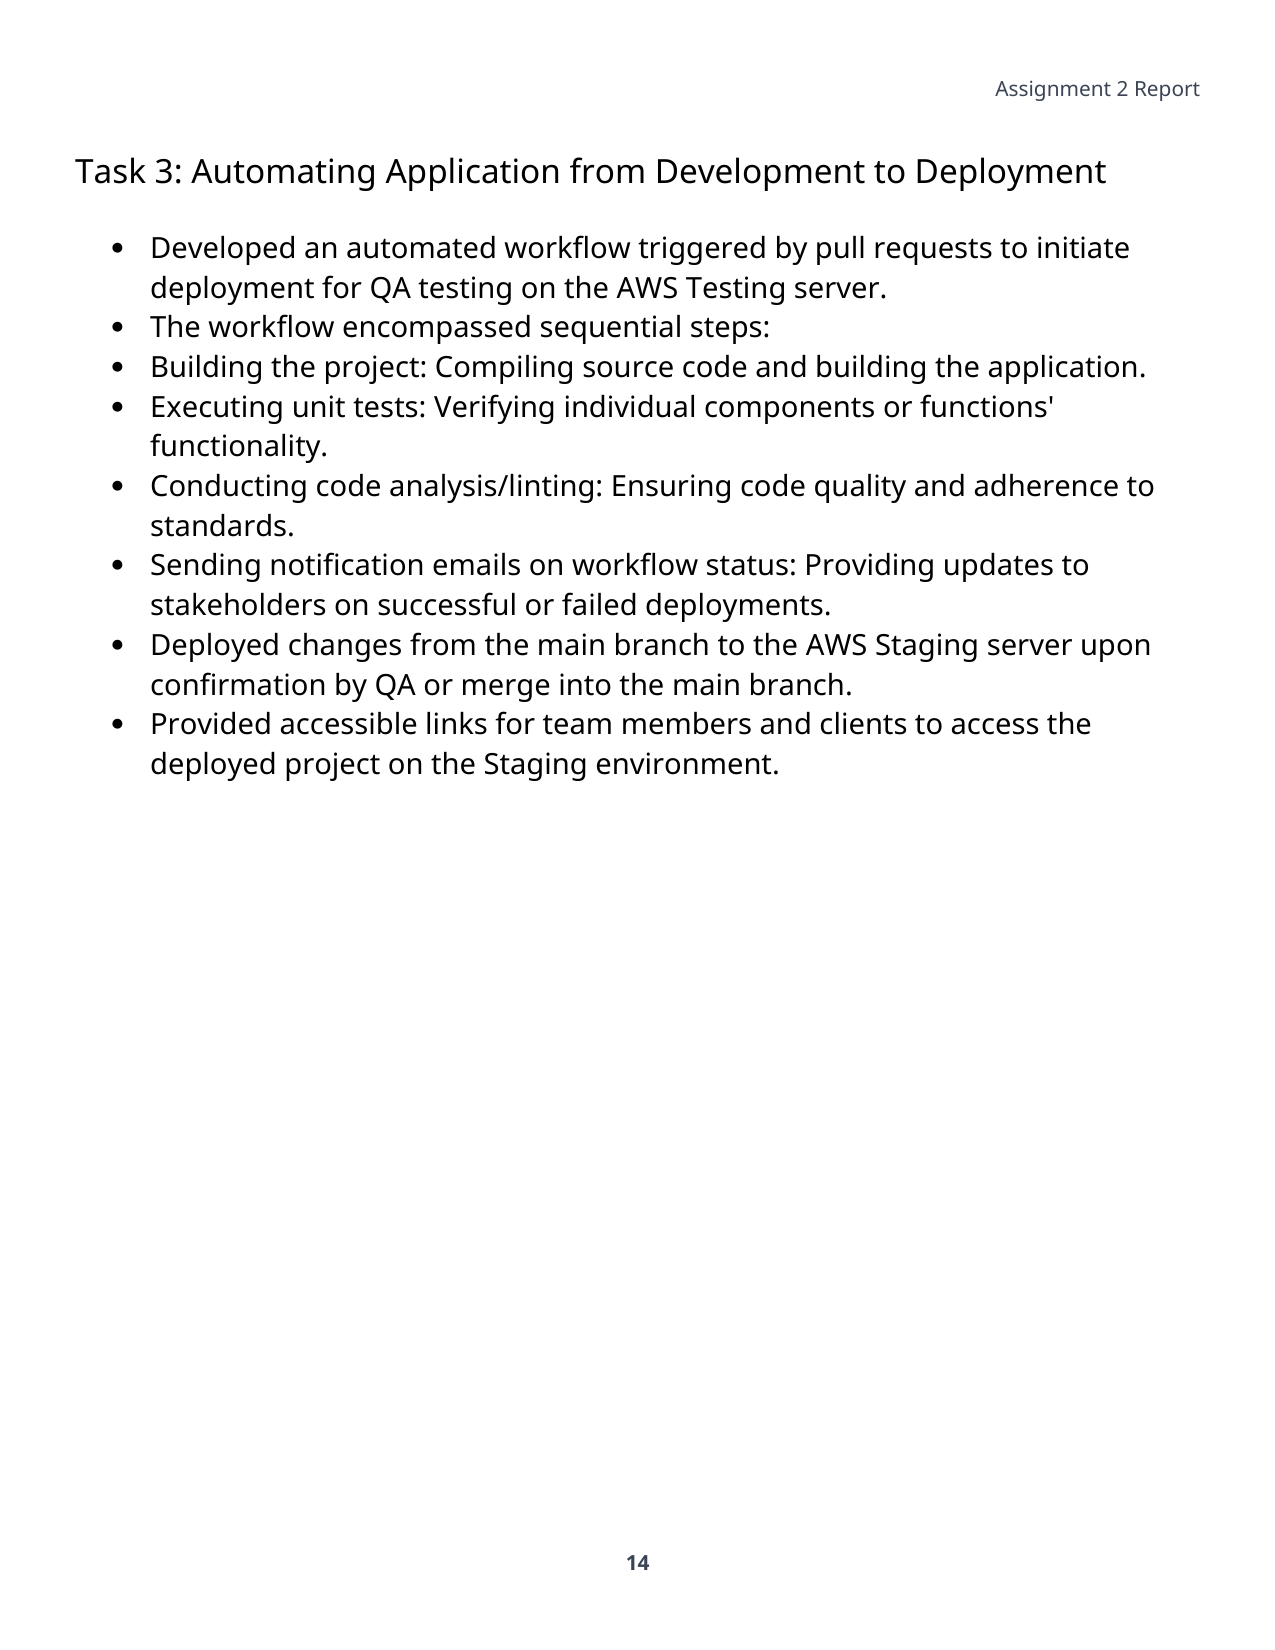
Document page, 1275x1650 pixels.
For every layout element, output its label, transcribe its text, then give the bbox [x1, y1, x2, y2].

text Task 3: Automating Application from Development to Deployment [75, 148, 1200, 193]
list Deployed changes from the main branch to the AWS Staging server upon confirmation by QA or merge into the main branch. [112, 624, 1200, 703]
list Conducting code analysis/linting: Ensuring code quality and adherence to standards. [112, 465, 1200, 545]
list Executing unit tests: Verifying individual components or functions' functionality. [112, 386, 1200, 465]
list Building the project: Compiling source code and building the application. [112, 346, 1200, 386]
list The workflow encompassed sequential steps: [112, 307, 1200, 346]
list Provided accessible links for team members and clients to access the deployed project on the Staging environment. [112, 703, 1200, 783]
list Sending notification emails on workflow status: Providing updates to stakeholders on successful or failed deployments. [112, 545, 1200, 624]
list Developed an automated workflow triggered by pull requests to initiate deployment for QA testing on the AWS Testing server. [112, 227, 1200, 307]
